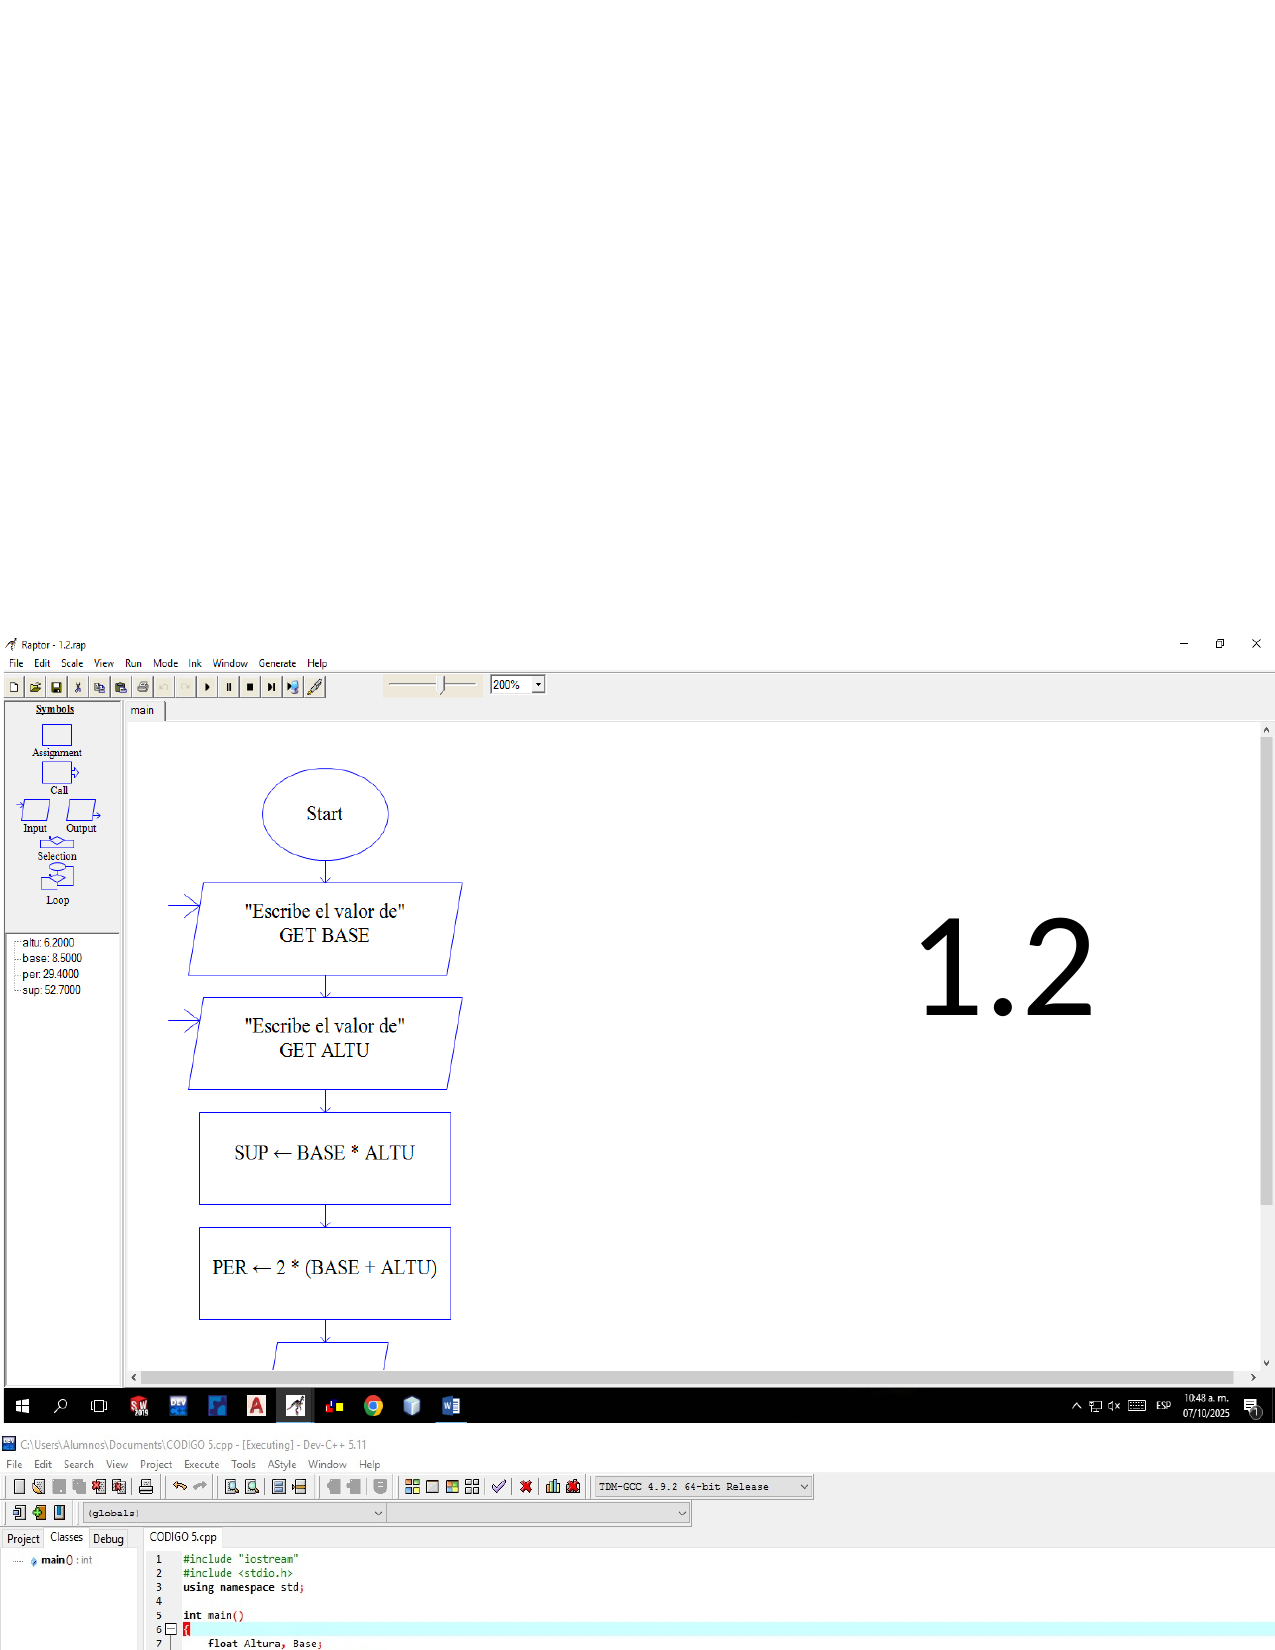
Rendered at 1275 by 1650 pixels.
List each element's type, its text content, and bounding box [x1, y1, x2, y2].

text 1.2 [177, 870, 1098, 1053]
picture [3, 634, 1275, 1423]
picture [0, 1434, 1275, 1650]
